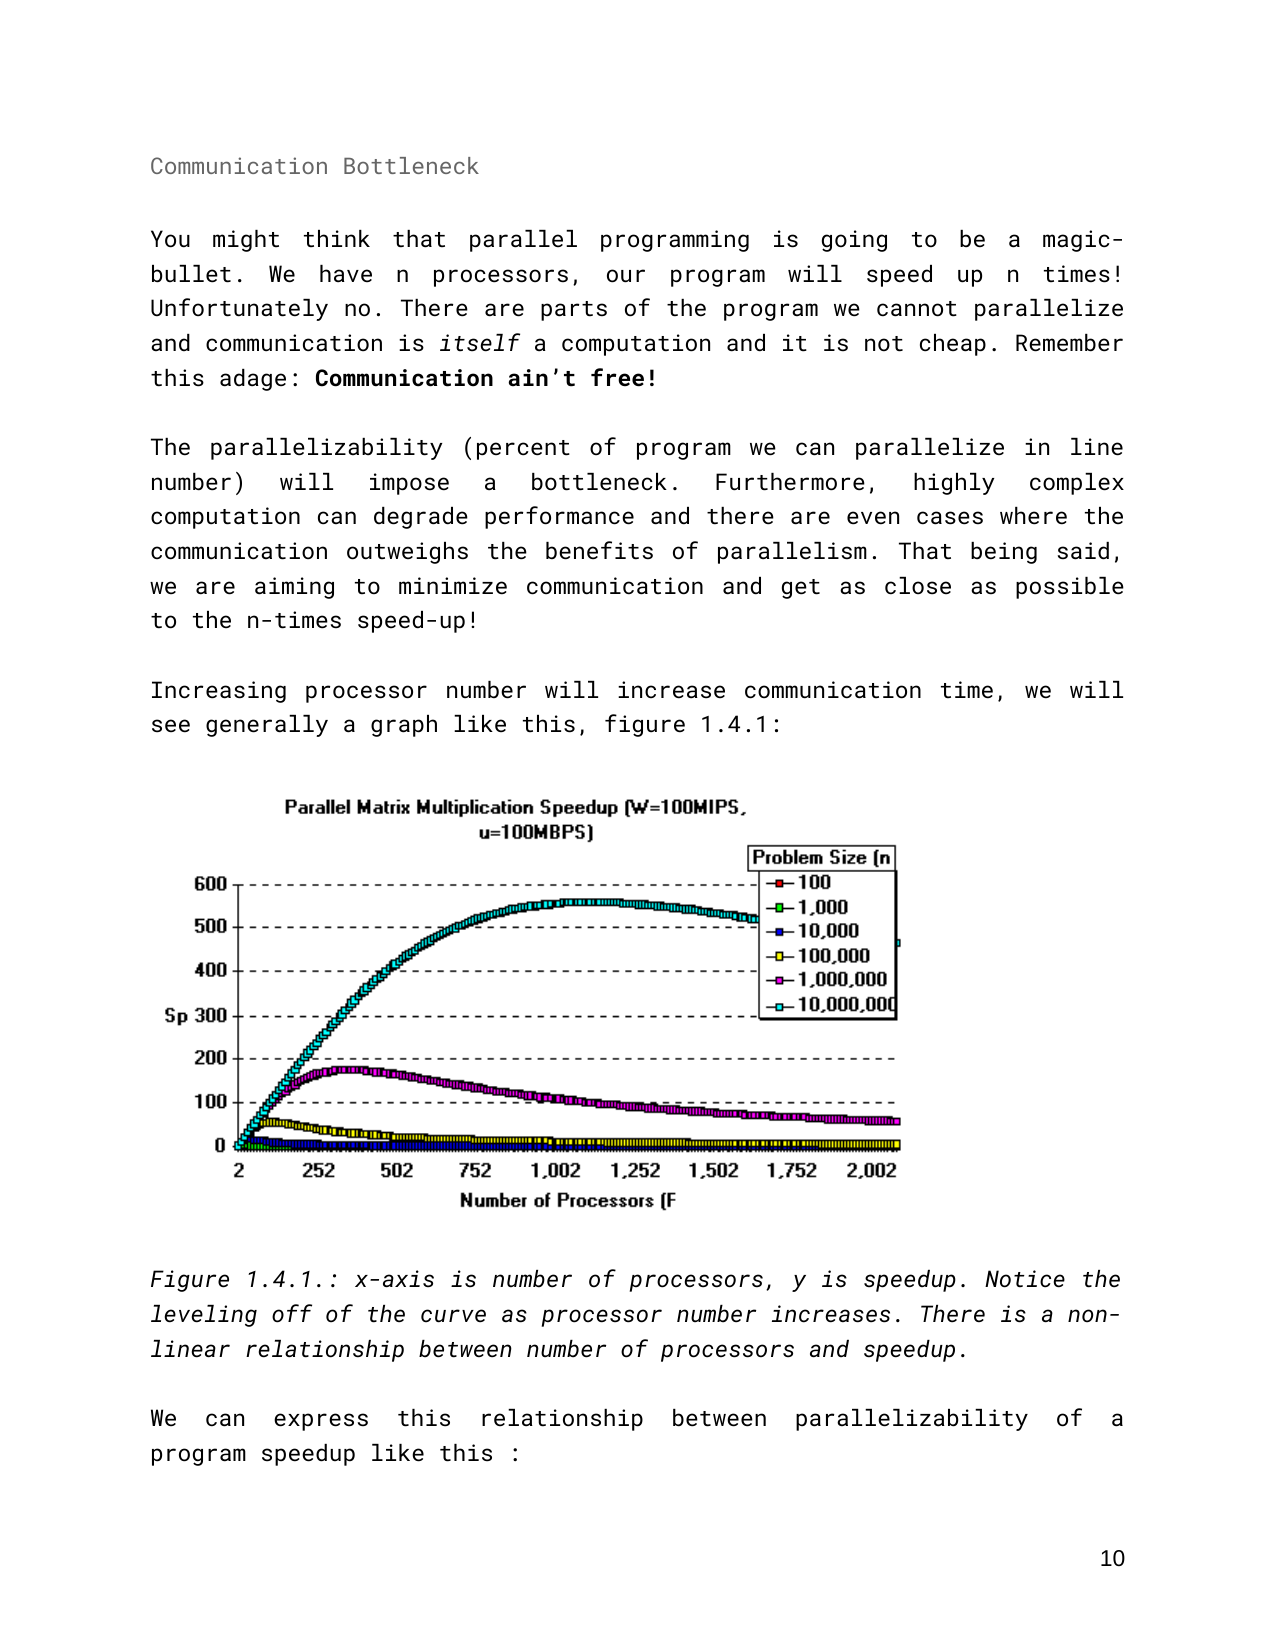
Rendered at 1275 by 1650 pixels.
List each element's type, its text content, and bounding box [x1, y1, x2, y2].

subtitle Communication Bottleneck [150, 150, 1125, 180]
text The parallelizability (percent of program we can parallelize in line number) will impose a bottleneck. Furthermore, highly complex computation can degrade performance and there are even cases where the communication outweighs the benefits of parallelism. That being said, we are aiming to minimize communication and get as close as possible to the n-times speed-up! [150, 431, 1125, 635]
text We can express this relationship between parallelizability of a program speedup like this : [150, 1402, 1125, 1467]
text You might think that parallel programming is going to be a magic-bullet. We have n processors, our program will speed up n times! Unfortunately no. There are parts of the program we cannot parallelize and communication is itself a computation and it is not cheap. Remember this adage: Communication ain’t free! [150, 223, 1125, 392]
picture [150, 778, 939, 1226]
text Increasing processor number will increase communication time, we will see generally a graph like this, figure 1.4.1: [150, 674, 1125, 739]
text Figure 1.4.1.: x-axis is number of processors, y is speedup. Notice the leveling off of the curve as processor number increases. There is a non-linear relationship between number of processors and speedup. [150, 1264, 1125, 1363]
